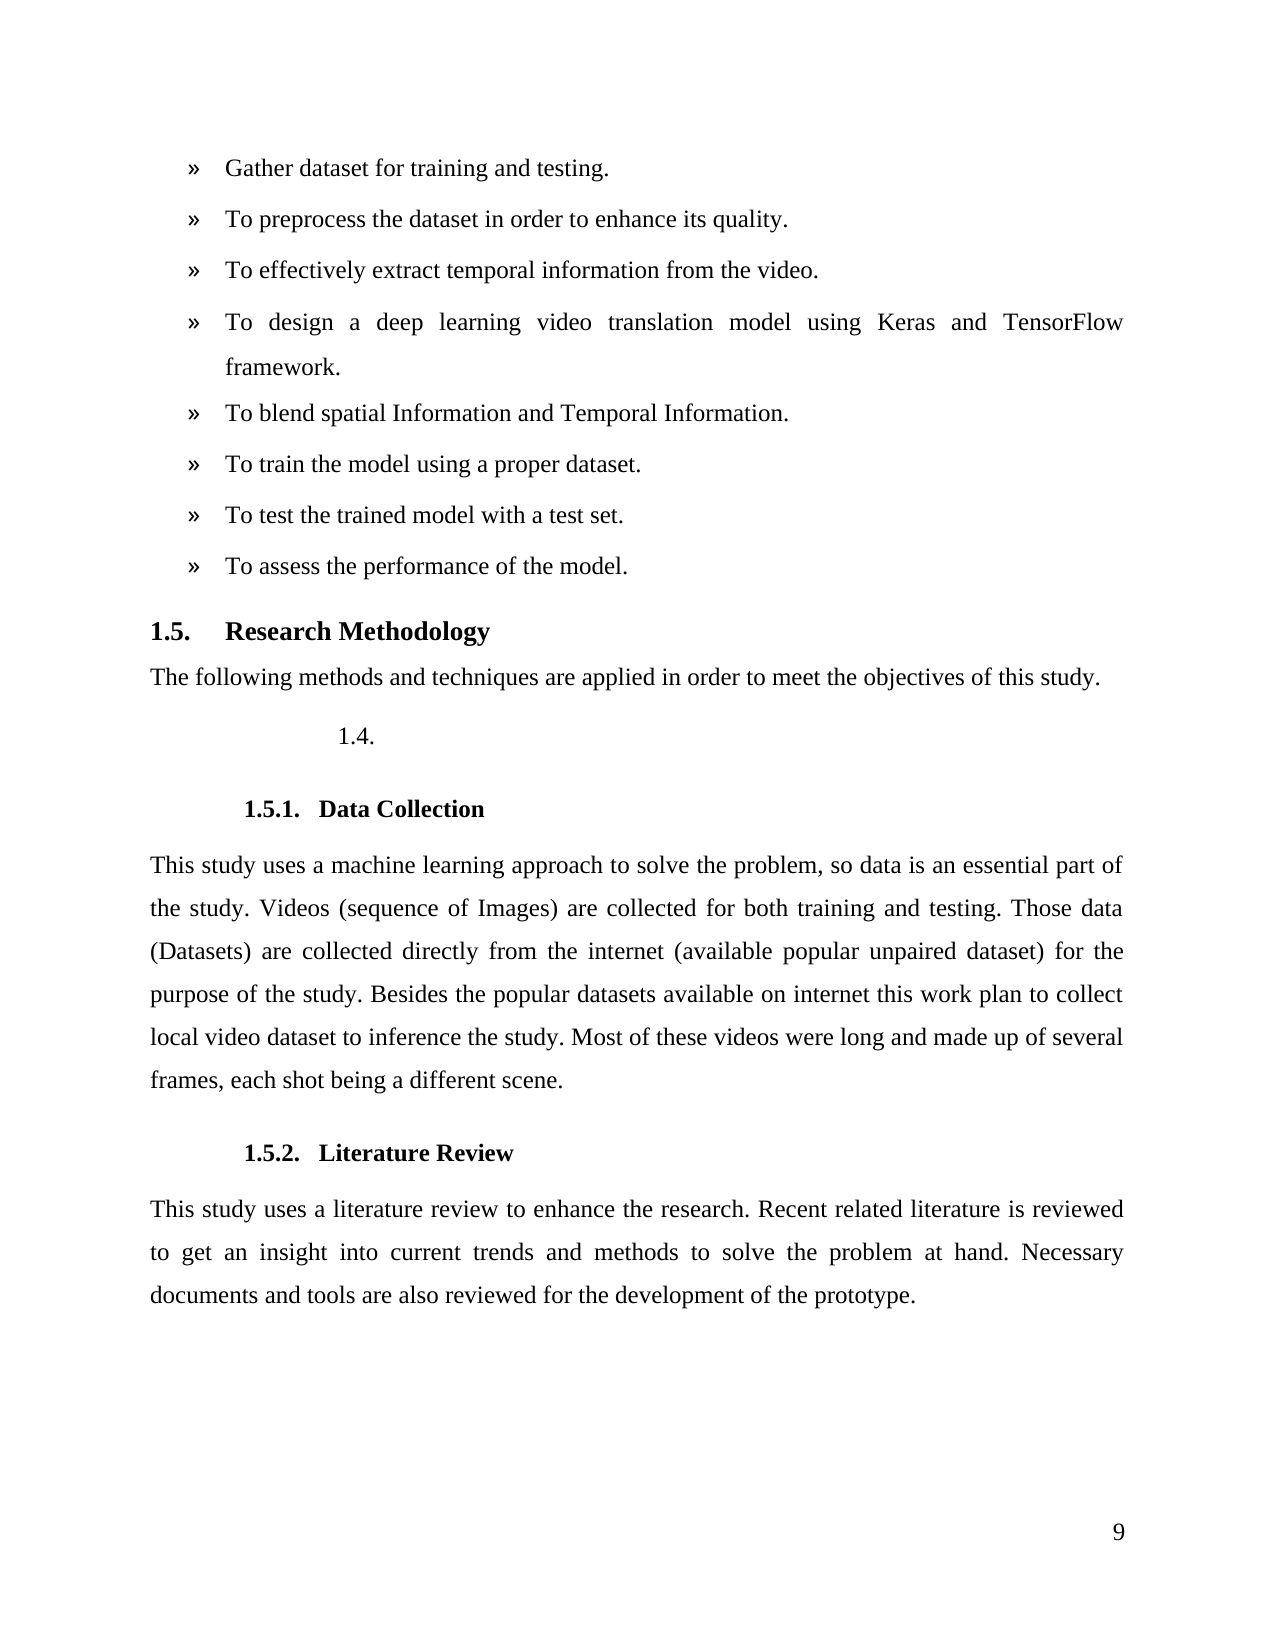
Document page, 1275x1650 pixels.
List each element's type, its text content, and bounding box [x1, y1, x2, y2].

subtitle Research Methodology [150, 616, 1125, 647]
subtitle Literature Review [244, 1138, 1125, 1166]
text This study uses a machine learning approach to solve the problem, so data is an essential part of the study. Videos (sequence of Images) are collected for both training and testing. Those data (Datasets) are collected directly from the internet (available popular unpaired dataset) for the purpose of the study. Besides the popular datasets available on internet this work plan to collect local video dataset to inference the study. Most of these videos were long and made up of several frames, each shot being a different scene. [150, 850, 1125, 1094]
list To preprocess the dataset in order to enhance its quality. [187, 201, 1125, 235]
subtitle Data Collection [244, 794, 1125, 822]
list To train the model using a proper dataset. [187, 446, 1125, 480]
list To design a deep learning video translation model using Keras and TensorFlow framework. [187, 303, 1125, 380]
text The following methods and techniques are applied in order to meet the objectives of this study. [150, 662, 1125, 690]
list To test the trained model with a test set. [187, 497, 1125, 531]
list To effectively extract temporal information from the video. [187, 252, 1125, 286]
list To blend spatial Information and Temporal Information. [187, 395, 1125, 429]
list Gather dataset for training and testing. [187, 150, 1125, 184]
list To assess the performance of the model. [187, 548, 1125, 582]
text This study uses a literature review to enhance the research. Recent related literature is reviewed to get an insight into current trends and methods to solve the problem at hand. Necessary documents and tools are also reviewed for the development of the prototype. [150, 1194, 1125, 1309]
